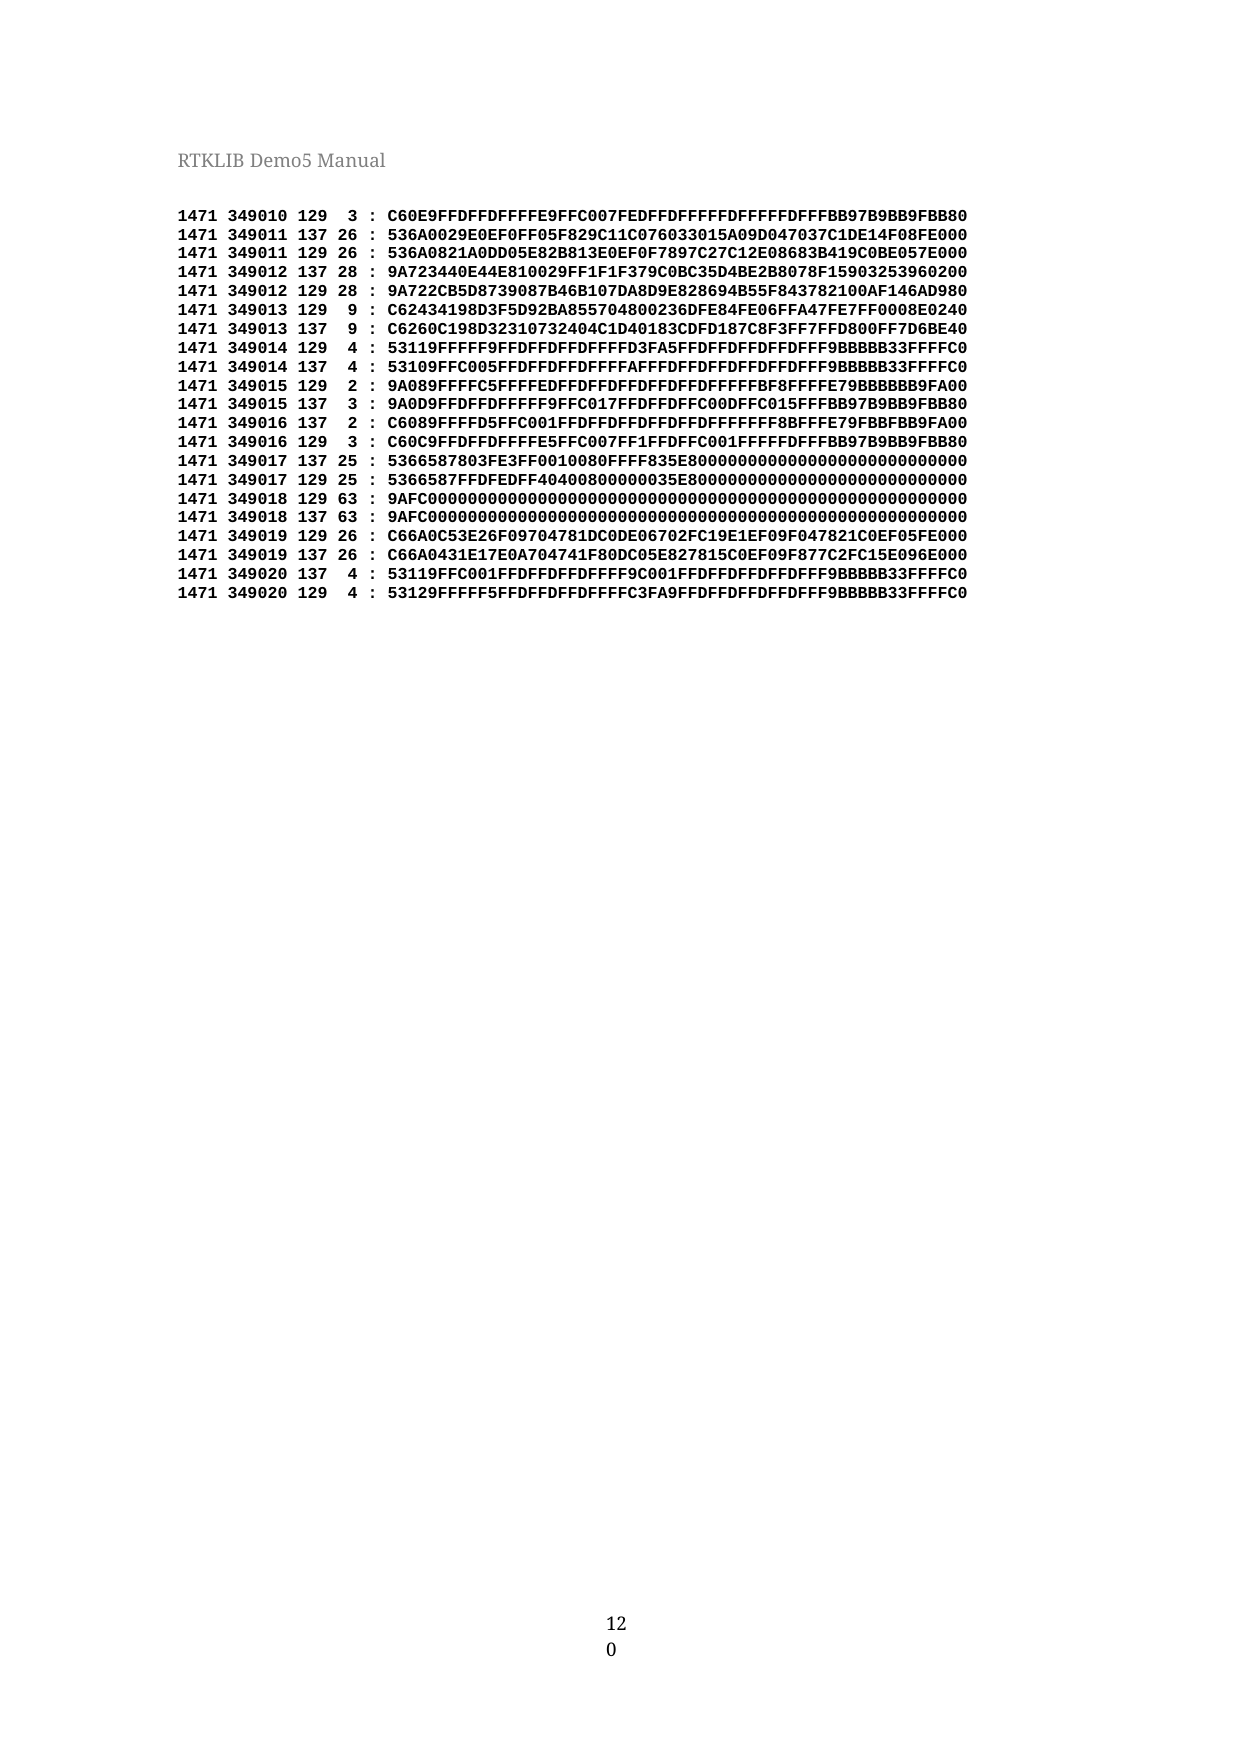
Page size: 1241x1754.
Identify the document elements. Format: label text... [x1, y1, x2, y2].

text 1471 349018 137 63 : 9AFC000000000000000000000000000000000000000000000000000000 [177, 509, 1063, 528]
text 1471 349014 129 4 : 53119FFFFF9FFDFFDFFDFFFFD3FA5FFDFFDFFDFFDFFF9BBBBB33FFFFC0 [177, 339, 1063, 358]
text 1471 349017 129 25 : 5366587FFDFEDFF40400800000035E8000000000000000000000000000 [177, 471, 1063, 490]
text 1471 349011 129 26 : 536A0821A0DD05E82B813E0EF0F7897C27C12E08683B419C0BE057E000 [177, 245, 1063, 264]
text 1471 349015 137 3 : 9A0D9FFDFFDFFFFF9FFC017FFDFFDFFC00DFFC015FFFBB97B9BB9FBB80 [177, 396, 1063, 415]
text 1471 349016 129 3 : C60C9FFDFFDFFFFE5FFC007FF1FFDFFC001FFFFFDFFFBB97B9BB9FBB80 [177, 434, 1063, 452]
text 1471 349012 137 28 : 9A723440E44E810029FF1F1F379C0BC35D4BE2B8078F15903253960200 [177, 264, 1063, 283]
text 1471 349020 129 4 : 53129FFFFF5FFDFFDFFDFFFFC3FA9FFDFFDFFDFFDFFF9BBBBB33FFFFC0 [177, 584, 1063, 603]
text 1471 349014 137 4 : 53109FFC005FFDFFDFFDFFFFAFFFDFFDFFDFFDFFDFFF9BBBBB33FFFFC0 [177, 358, 1063, 377]
text 1471 349018 129 63 : 9AFC000000000000000000000000000000000000000000000000000000 [177, 490, 1063, 509]
text 1471 349012 129 28 : 9A722CB5D8739087B46B107DA8D9E828694B55F843782100AF146AD980 [177, 283, 1063, 302]
text 1471 349013 137 9 : C6260C198D32310732404C1D40183CDFD187C8F3FF7FFD800FF7D6BE40 [177, 321, 1063, 339]
text 1471 349019 129 26 : C66A0C53E26F09704781DC0DE06702FC19E1EF09F047821C0EF05FE000 [177, 528, 1063, 547]
text 1471 349019 137 26 : C66A0431E17E0A704741F80DC05E827815C0EF09F877C2FC15E096E000 [177, 547, 1063, 566]
text 1471 349015 129 2 : 9A089FFFFC5FFFFEDFFDFFDFFDFFDFFDFFFFFBF8FFFFE79BBBBBB9FA00 [177, 377, 1063, 396]
text 1471 349011 137 26 : 536A0029E0EF0FF05F829C11C076033015A09D047037C1DE14F08FE000 [177, 226, 1063, 245]
text 1471 349016 137 2 : C6089FFFFD5FFC001FFDFFDFFDFFDFFDFFFFFFF8BFFFE79FBBFBB9FA00 [177, 415, 1063, 434]
text 1471 349020 137 4 : 53119FFC001FFDFFDFFDFFFF9C001FFDFFDFFDFFDFFF9BBBBB33FFFFC0 [177, 566, 1063, 584]
text 1471 349013 129 9 : C62434198D3F5D92BA855704800236DFE84FE06FFA47FE7FF0008E0240 [177, 302, 1063, 321]
text 1471 349017 137 25 : 5366587803FE3FF0010080FFFF835E8000000000000000000000000000 [177, 452, 1063, 471]
text 1471 349010 129 3 : C60E9FFDFFDFFFFE9FFC007FEDFFDFFFFFDFFFFFDFFFBB97B9BB9FBB80 [177, 207, 1063, 226]
